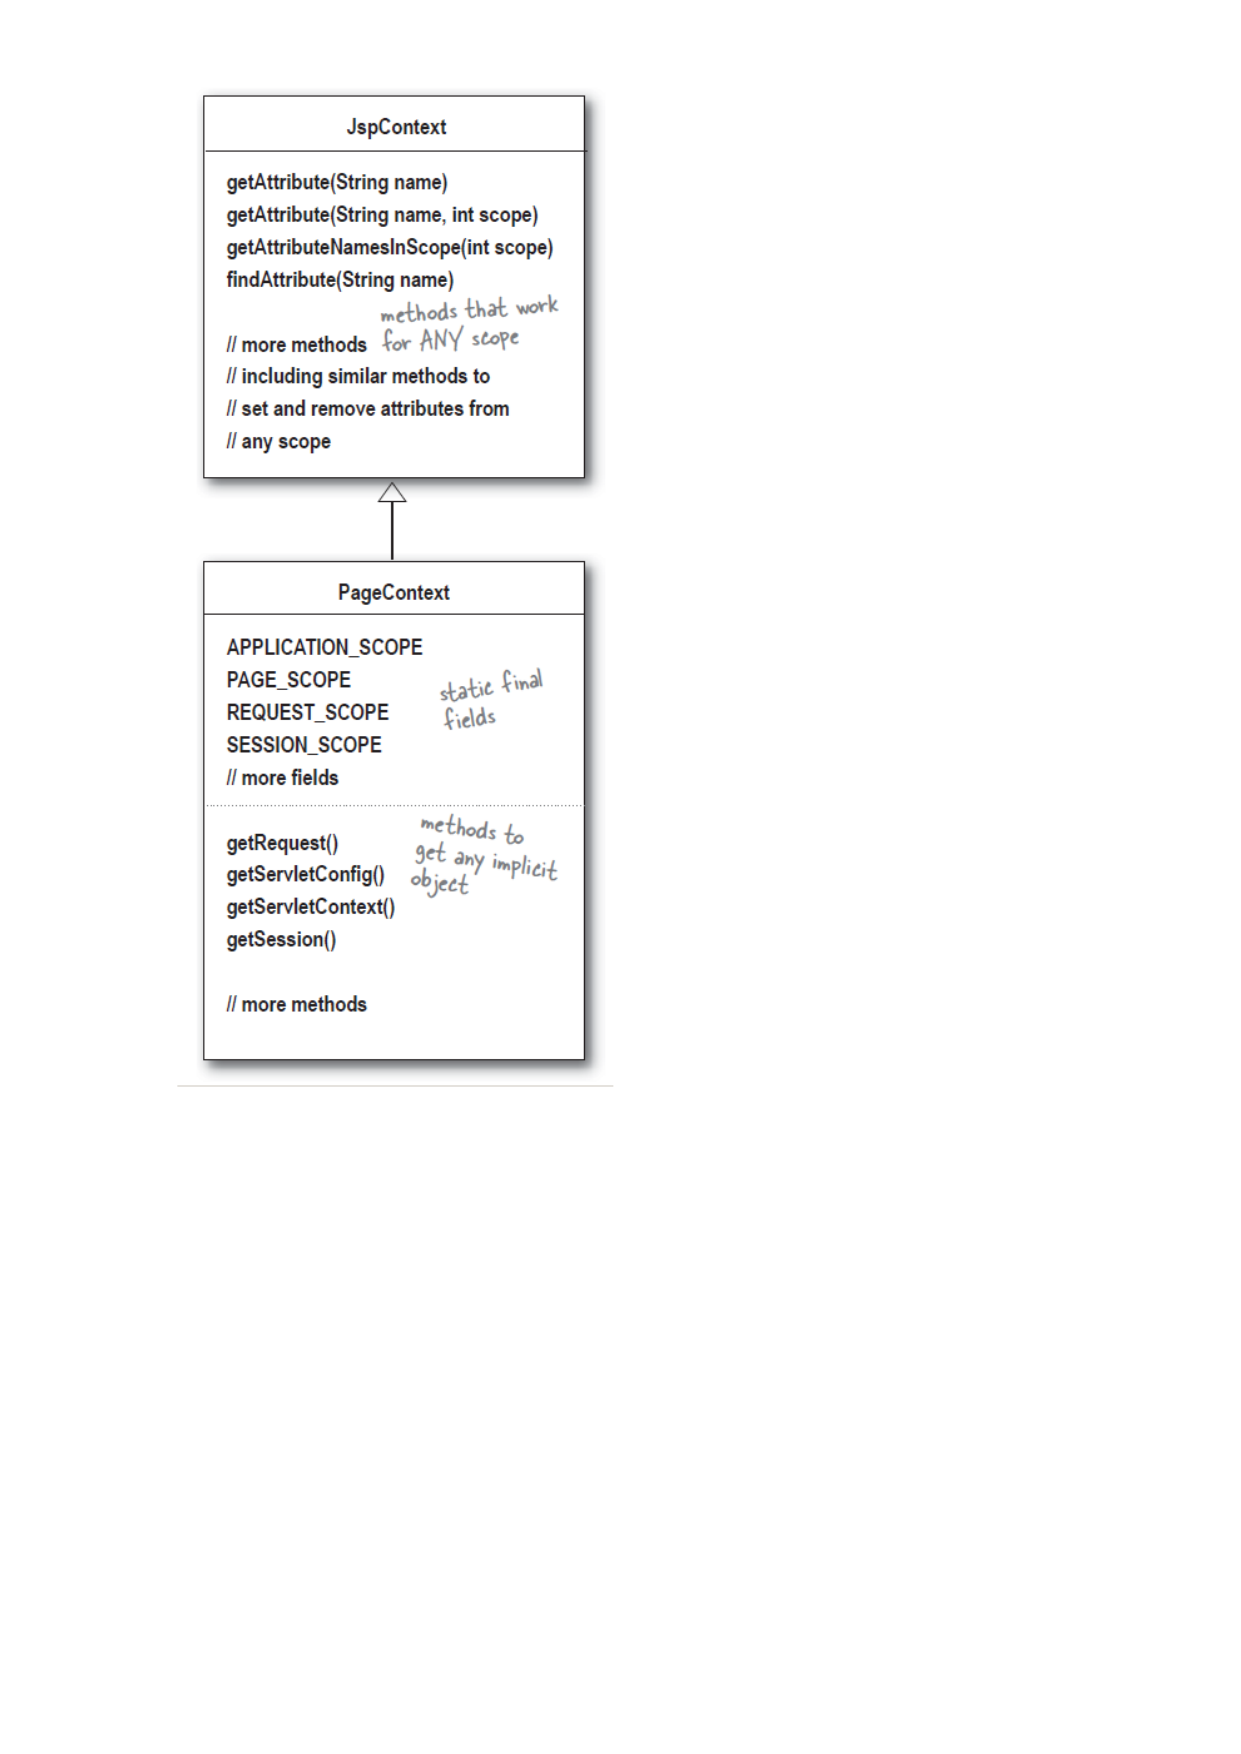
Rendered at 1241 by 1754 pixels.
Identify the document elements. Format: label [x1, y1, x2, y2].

picture [177, 73, 614, 1088]
